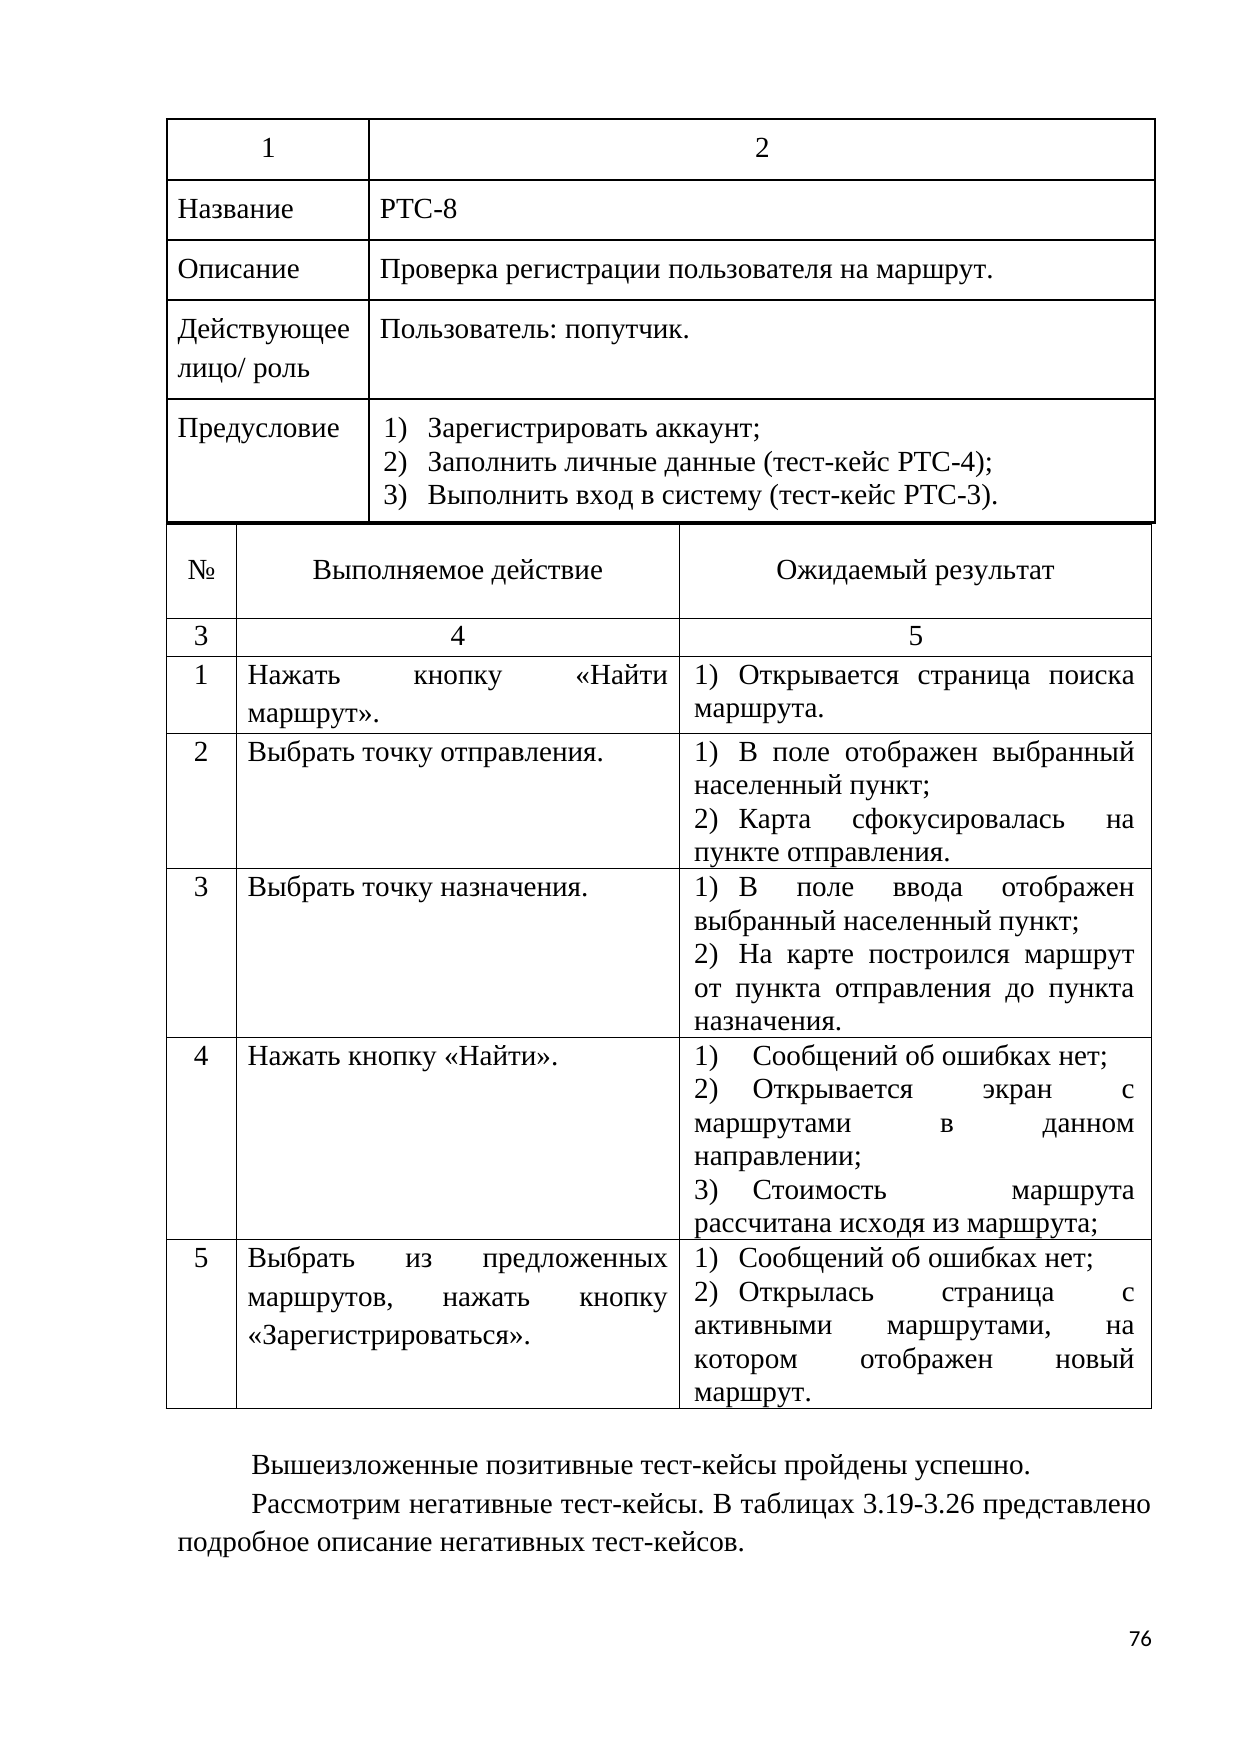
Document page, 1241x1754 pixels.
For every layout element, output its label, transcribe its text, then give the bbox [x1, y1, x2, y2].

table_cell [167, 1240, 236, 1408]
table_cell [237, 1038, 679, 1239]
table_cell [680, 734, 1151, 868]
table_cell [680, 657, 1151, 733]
text Рассмотрим негативные тест-кейсы. В таблицах 3.19-3.26 представлено подробное описание негативных тест-кейсов. [177, 1486, 1152, 1558]
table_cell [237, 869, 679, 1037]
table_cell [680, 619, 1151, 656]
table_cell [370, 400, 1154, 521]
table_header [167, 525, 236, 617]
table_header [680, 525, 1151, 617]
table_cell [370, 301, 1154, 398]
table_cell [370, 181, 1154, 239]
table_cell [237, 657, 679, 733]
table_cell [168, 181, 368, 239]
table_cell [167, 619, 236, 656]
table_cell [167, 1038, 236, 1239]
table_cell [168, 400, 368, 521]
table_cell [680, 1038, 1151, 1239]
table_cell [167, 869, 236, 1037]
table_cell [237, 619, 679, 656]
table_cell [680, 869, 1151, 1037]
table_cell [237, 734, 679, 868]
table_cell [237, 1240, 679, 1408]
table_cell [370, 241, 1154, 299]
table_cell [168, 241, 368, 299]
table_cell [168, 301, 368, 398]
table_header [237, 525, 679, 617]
text Вышеизложенные позитивные тест-кейсы пройдены успешно. [177, 1447, 1152, 1481]
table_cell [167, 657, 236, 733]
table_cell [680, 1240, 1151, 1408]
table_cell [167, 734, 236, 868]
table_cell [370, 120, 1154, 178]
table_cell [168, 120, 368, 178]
